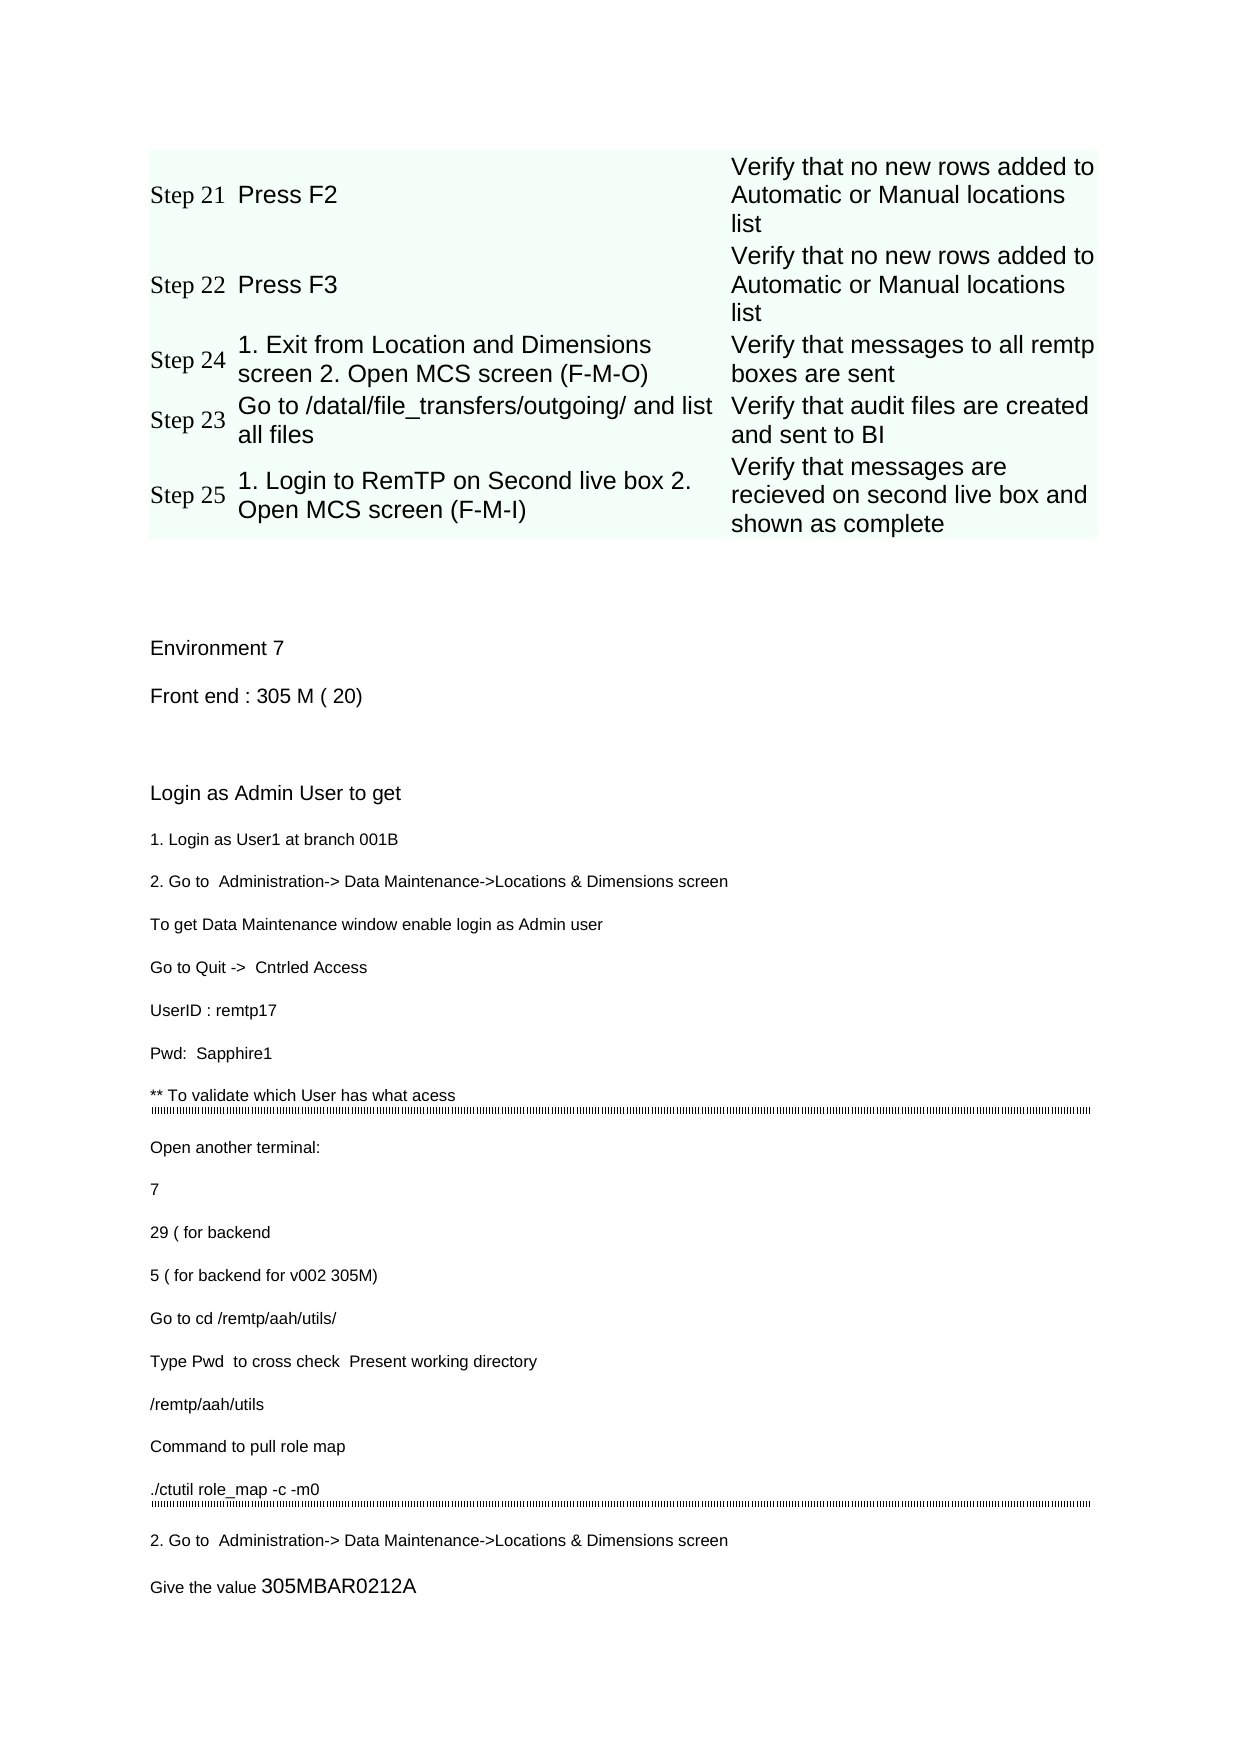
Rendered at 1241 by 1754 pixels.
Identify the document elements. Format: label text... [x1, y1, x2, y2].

text /remtp/aah/utils [150, 1394, 1090, 1413]
table_cell Step 22 [149, 239, 236, 329]
text Command to pull role map [150, 1437, 1090, 1456]
text Login as Admin User to get [150, 781, 1090, 805]
text Environment 7 [150, 636, 1090, 660]
table_cell Verify that messages are recieved on second live box and shown as complete [729, 450, 1098, 539]
table_cell Verify that audit files are created and sent to BI [729, 389, 1098, 450]
text UserID : remtp17 [150, 1001, 1090, 1020]
text To get Data Maintenance window enable login as Admin user [150, 915, 1090, 934]
text Pwd: Sapphire1 [150, 1043, 1090, 1063]
table_cell Step 23 [149, 389, 236, 450]
text 5 ( for backend for v002 305M) [150, 1266, 1090, 1285]
table_cell Step 24 [149, 329, 236, 389]
table_cell Verify that messages to all remtp boxes are sent [729, 329, 1098, 389]
table_cell 1. Login to RemTP on Second live box 2. Open MCS screen (F-M-I) [236, 450, 729, 539]
table_cell Step 25 [149, 450, 236, 539]
text Open another terminal: [150, 1137, 1090, 1157]
text 7 [150, 1180, 1090, 1199]
text Go to Quit -> Cntrled Access [150, 958, 1090, 977]
table_cell Go to /datal/file_transfers/outgoing/ and list all files [236, 389, 729, 450]
table_cell Press F3 [236, 239, 729, 329]
table_cell Verify that no new rows added to Automatic or Manual locations list [729, 239, 1098, 329]
table_cell 1. Exit from Location and Dimensions screen 2. Open MCS screen (F-M-O) [236, 329, 729, 389]
text 1. Login as User1 at branch 001B [150, 829, 1090, 848]
table_cell Step 21 [149, 150, 236, 239]
text 2. Go to Administration-> Data Maintenance->Locations & Dimensions screen [150, 1531, 1090, 1550]
table_cell Verify that no new rows added to Automatic or Manual locations list [729, 150, 1098, 239]
text ./ctutil role_map -c -m0 [150, 1480, 1090, 1507]
text 2. Go to Administration-> Data Maintenance->Locations & Dimensions screen [150, 872, 1090, 891]
text Type Pwd to cross check Present working directory [150, 1351, 1090, 1371]
text Front end : 305 M ( 20) [150, 684, 1090, 708]
text Go to cd /remtp/aah/utils/ [150, 1309, 1090, 1328]
text 29 ( for backend [150, 1223, 1090, 1242]
table_cell Press F2 [236, 150, 729, 239]
text ** To validate which User has what acess [150, 1086, 1090, 1114]
text Give the value 305MBAR0212A [150, 1574, 1090, 1598]
